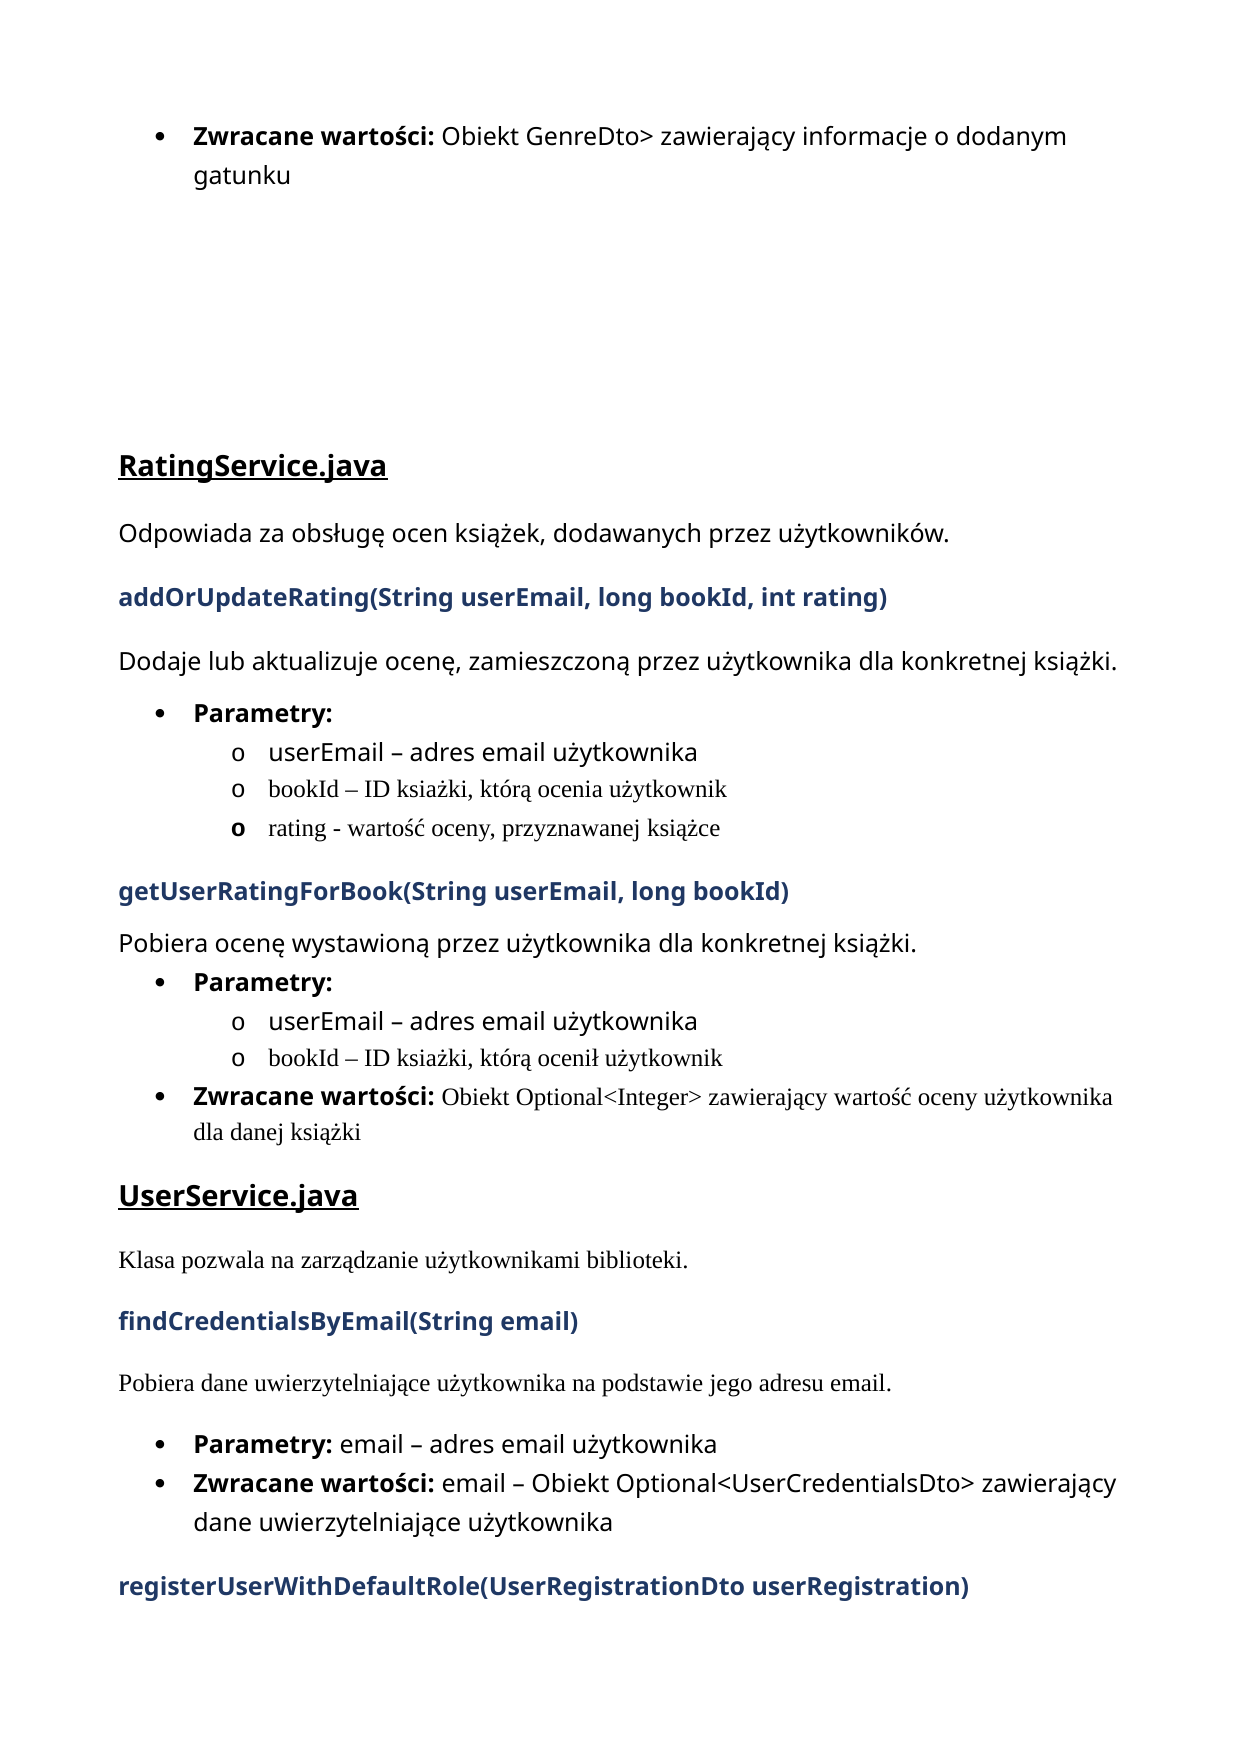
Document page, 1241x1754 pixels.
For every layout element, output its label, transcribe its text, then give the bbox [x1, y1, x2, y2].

text registerUserWithDefaultRole(UserRegistrationDto userRegistration) [118, 1569, 1122, 1603]
list Zwracane wartości: email – Obiekt Optional<UserCredentialsDto> zawierający dane uwierzytelniające użytkownika [156, 1466, 1122, 1539]
list userEmail – adres email użytkownika [231, 1004, 1122, 1038]
list rating - wartość oceny, przyznawanej książce [231, 809, 1122, 844]
subtitle Dodaje lub aktualizuje ocenę, zamieszczoną przez użytkownika dla konkretnej książki. [118, 644, 1122, 678]
subtitle getUserRatingForBook(String userEmail, long bookId) [118, 874, 1122, 908]
list Zwracane wartości: Obiekt Optional<Integer> zawierający wartość oceny użytkownika dla danej książki [156, 1078, 1122, 1146]
subtitle addOrUpdateRating(String userEmail, long bookId, int rating) [118, 579, 1122, 614]
text Pobiera dane uwierzytelniające użytkownika na podstawie jego adresu email. [118, 1368, 1122, 1396]
text Pobiera ocenę wystawioną przez użytkownika dla konkretnej książki. [118, 925, 1122, 959]
list Parametry: [156, 695, 1122, 729]
text Odpowiada za obsługę ocen książek, dodawanych przez użytkowników. [118, 515, 1122, 549]
text findCredentialsByEmail(String email) [118, 1303, 1122, 1338]
list Parametry: email – adres email użytkownika [156, 1427, 1122, 1461]
list bookId – ID ksiażki, którą ocenił użytkownik [231, 1043, 1122, 1074]
text RatingService.java [118, 445, 1122, 484]
list userEmail – adres email użytkownika [231, 734, 1122, 769]
list Parametry: [156, 964, 1122, 999]
text Klasa pozwala na zarządzanie użytkownikami biblioteki. [118, 1246, 1122, 1274]
list bookId – ID ksiażki, którą ocenia użytkownik [231, 774, 1122, 805]
text UserService.java [118, 1175, 1122, 1214]
list Zwracane wartości: Obiekt GenreDto> zawierający informacje o dodanym gatunku [156, 118, 1122, 191]
